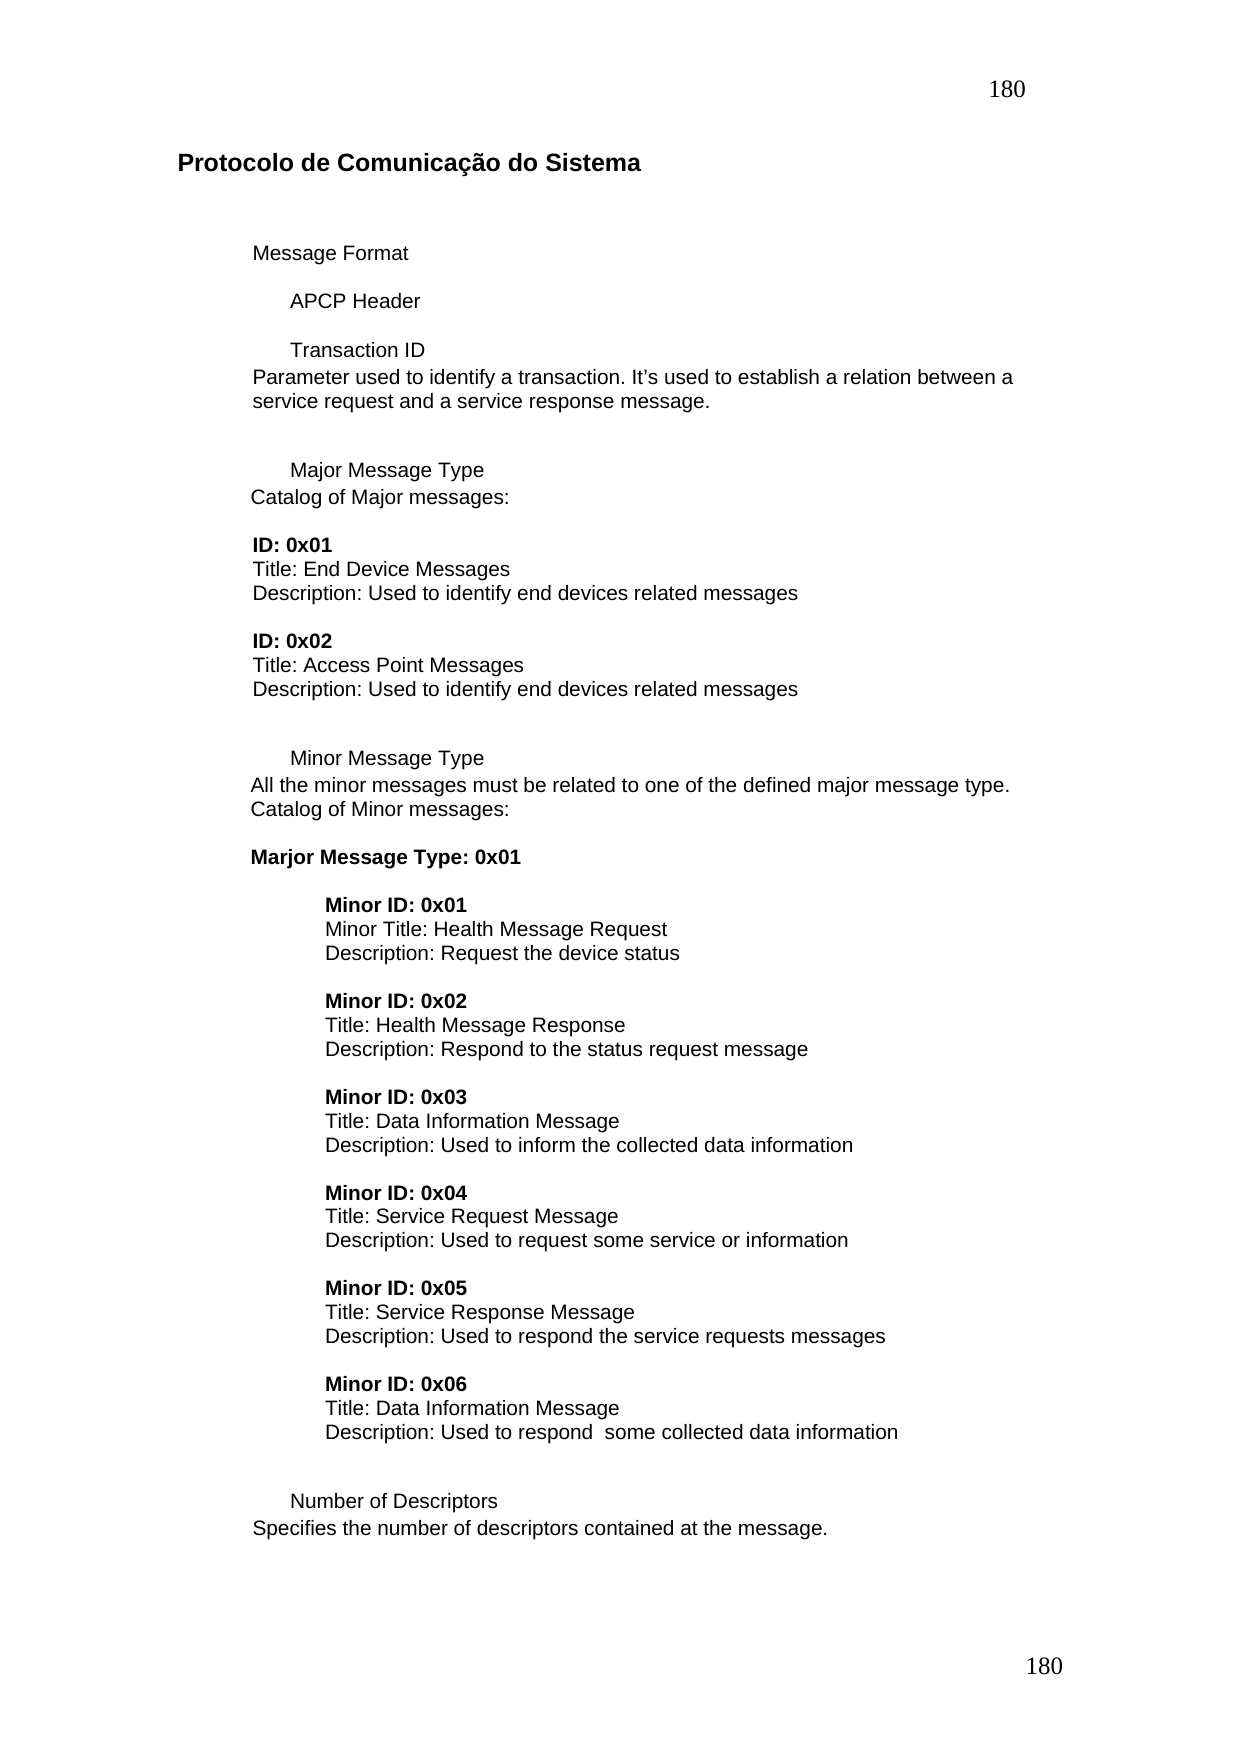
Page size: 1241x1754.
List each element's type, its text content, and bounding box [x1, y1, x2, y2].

text Minor ID: 0x06 [288, 1372, 1063, 1396]
text Description: Used to respond the service requests messages [252, 1324, 1063, 1348]
subtitle Transaction ID [290, 337, 1063, 361]
text Title: Service Response Message [288, 1300, 1063, 1324]
text Minor ID: 0x01 [251, 893, 1063, 917]
text Description: Used to request some service or information [252, 1228, 1063, 1252]
text Title: Health Message Response [251, 1013, 1063, 1037]
text Description: Used to identify end devices related messages [252, 581, 1063, 605]
text ID: 0x01 [252, 533, 1063, 557]
text ID: 0x02 [252, 629, 1063, 653]
text All the minor messages must be related to one of the defined major message type. [177, 773, 1063, 797]
text Marjor Message Type: 0x01 [177, 845, 1063, 869]
text Protocolo de Comunicação do Sistema [177, 148, 1063, 176]
text Title: End Device Messages [252, 557, 1063, 581]
text Minor ID: 0x04 [288, 1180, 1063, 1204]
text Title: Access Point Messages [252, 653, 1063, 677]
text Description: Respond to the status request message [251, 1037, 1063, 1061]
text Minor Title: Health Message Request [251, 917, 1063, 941]
text Minor ID: 0x05 [288, 1276, 1063, 1300]
subtitle Number of Descriptors [290, 1489, 1063, 1513]
subtitle Minor Message Type [290, 746, 1063, 769]
text Description: Used to respond some collected data information [252, 1420, 1063, 1444]
text Catalog of Minor messages: [177, 797, 1063, 821]
text Title: Data Information Message [252, 1108, 1063, 1132]
text Description: Used to inform the collected data information [252, 1132, 1063, 1156]
text Title: Service Request Message [252, 1204, 1063, 1228]
text Description: Used to identify end devices related messages [252, 677, 1063, 701]
subtitle APCP Header [290, 289, 1063, 313]
text Catalog of Major messages: [177, 485, 1063, 509]
text Title: Data Information Message [252, 1396, 1063, 1420]
text Specifies the number of descriptors contained at the message. [252, 1516, 1063, 1540]
text Minor ID: 0x02 [251, 989, 1063, 1013]
text Description: Request the device status [251, 941, 1063, 965]
subtitle Message Format [252, 241, 1063, 265]
subtitle Major Message Type [290, 458, 1063, 482]
text Parameter used to identify a transaction. It’s used to establish a relation between a service request and a service response message. [252, 365, 1063, 413]
text Minor ID: 0x03 [288, 1084, 1063, 1108]
